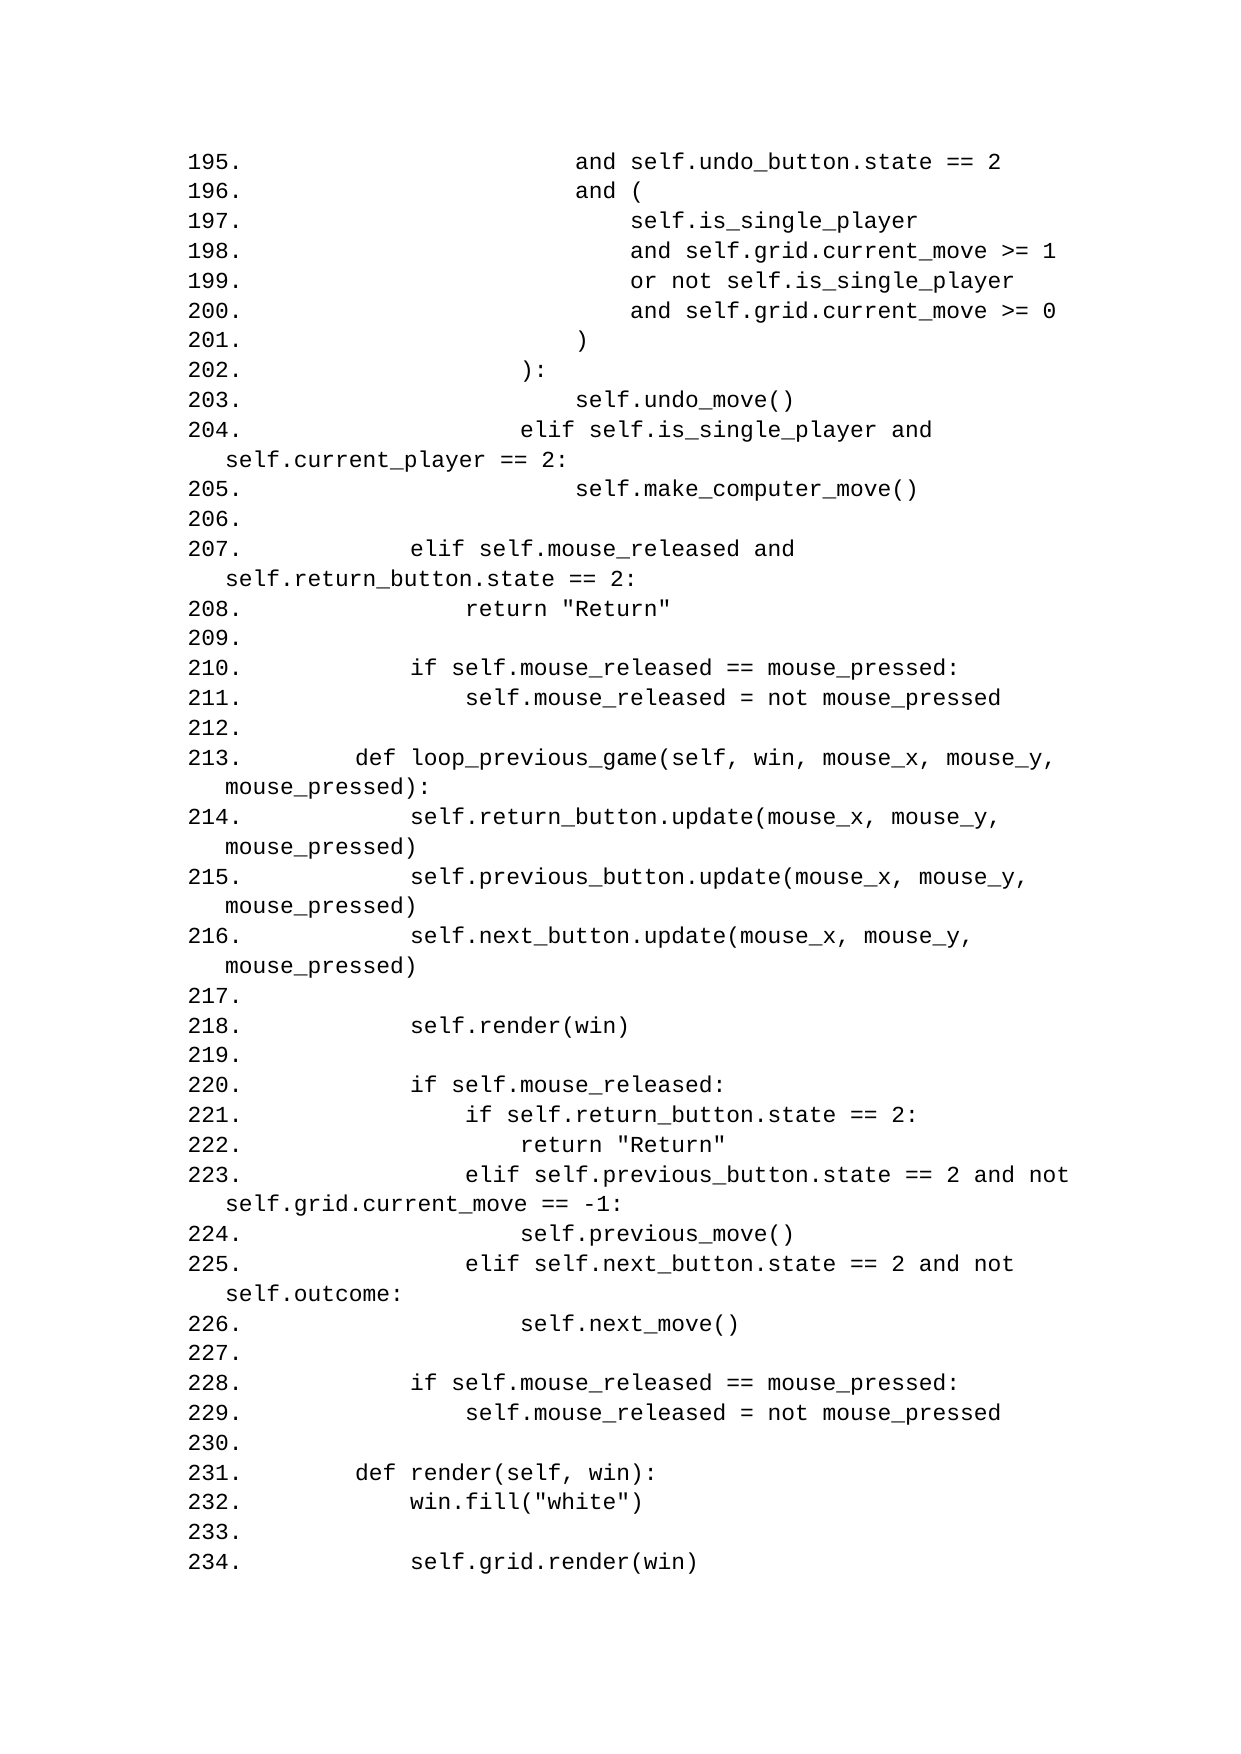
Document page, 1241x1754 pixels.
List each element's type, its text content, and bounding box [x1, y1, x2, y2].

list if self.mouse_released == mouse_pressed: [187, 656, 1090, 682]
list and self.undo_button.state == 2 [187, 150, 1090, 176]
list ): [187, 358, 1090, 384]
list elif self.is_single_player and self.current_player == 2: [187, 418, 1090, 474]
list self.mouse_released = not mouse_pressed [187, 686, 1090, 712]
list elif self.next_button.state == 2 and not self.outcome: [187, 1252, 1090, 1308]
list elif self.mouse_released and self.return_button.state == 2: [187, 537, 1090, 593]
list self.return_button.update(mouse_x, mouse_y, mouse_pressed) [187, 805, 1090, 861]
list and self.grid.current_move >= 0 [187, 299, 1090, 325]
list return "Return" [187, 1133, 1090, 1159]
list self.mouse_released = not mouse_pressed [187, 1401, 1090, 1427]
list self.previous_move() [187, 1222, 1090, 1248]
list self.next_move() [187, 1312, 1090, 1338]
list elif self.previous_button.state == 2 and not self.grid.current_move == -1: [187, 1163, 1090, 1219]
list self.grid.render(win) [187, 1550, 1090, 1576]
list def render(self, win): [187, 1461, 1090, 1487]
list if self.mouse_released == mouse_pressed: [187, 1371, 1090, 1397]
list def loop_previous_game(self, win, mouse_x, mouse_y, mouse_pressed): [187, 746, 1090, 802]
list and self.grid.current_move >= 1 [187, 239, 1090, 265]
list self.undo_move() [187, 388, 1090, 414]
list ) [187, 329, 1090, 355]
list self.is_single_player [187, 209, 1090, 236]
list self.next_button.update(mouse_x, mouse_y, mouse_pressed) [187, 924, 1090, 980]
list if self.mouse_released: [187, 1073, 1090, 1099]
list self.previous_button.update(mouse_x, mouse_y, mouse_pressed) [187, 865, 1090, 921]
list self.make_computer_move() [187, 478, 1090, 504]
list if self.return_button.state == 2: [187, 1103, 1090, 1129]
list or not self.is_single_player [187, 269, 1090, 295]
list win.fill("white") [187, 1491, 1090, 1517]
list return "Return" [187, 597, 1090, 623]
list and ( [187, 180, 1090, 206]
list self.render(win) [187, 1014, 1090, 1040]
